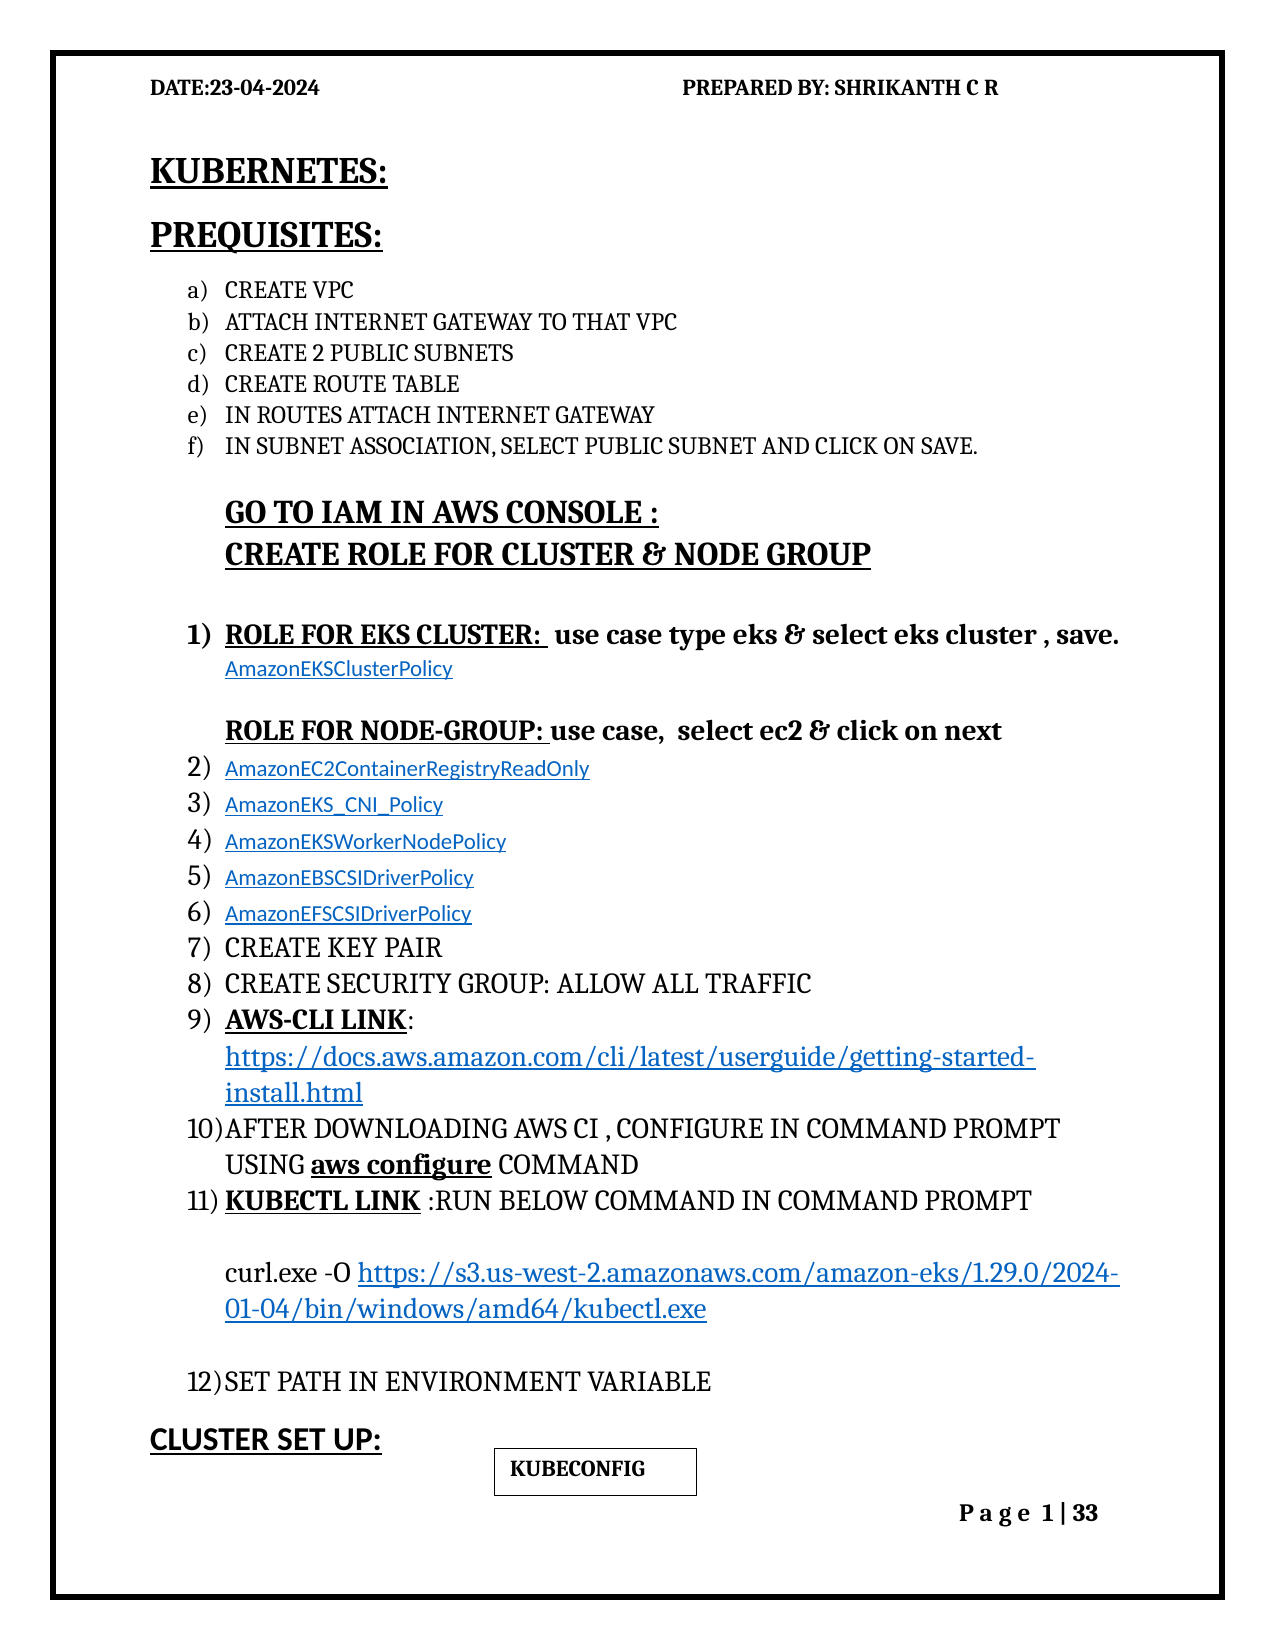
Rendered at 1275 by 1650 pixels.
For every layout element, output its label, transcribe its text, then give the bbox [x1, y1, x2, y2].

list IN ROUTES ATTACH INTERNET GATEWAY [187, 401, 1125, 429]
text CLUSTER SET UP: [150, 1418, 1125, 1458]
list AmazonEBSCSIDriverPolicy [187, 859, 1125, 892]
list CREATE SECURITY GROUP: ALLOW ALL TRAFFIC [187, 967, 1125, 1001]
list AWS-CLI LINK: https://docs.aws.amazon.com/cli/latest/userguide/getting-started-install.html [187, 1003, 1125, 1109]
list AmazonEKS_CNI_Policy [187, 787, 1125, 820]
list IN SUBNET ASSOCIATION, SELECT PUBLIC SUBNET AND CLICK ON SAVE. [187, 432, 1125, 460]
list AFTER DOWNLOADING AWS CI , CONFIGURE IN COMMAND PROMPT USING aws configure COMMAND [187, 1112, 1125, 1182]
list curl.exe -O https://s3.us-west-2.amazonaws.com/amazon-eks/1.29.0/2024-01-04/bin/windows/amd64/kubectl.exe [225, 1257, 1125, 1326]
list AmazonEKSClusterPolicy [225, 654, 1125, 682]
text PREQUISITES: [150, 213, 1125, 256]
list GO TO IAM IN AWS CONSOLE : [225, 494, 1125, 532]
list KUBECTL LINK :RUN BELOW COMMAND IN COMMAND PROMPT [187, 1184, 1125, 1218]
list CREATE ROUTE TABLE [187, 369, 1125, 398]
list SET PATH IN ENVIRONMENT VARIABLE [187, 1365, 1125, 1398]
list AmazonEC2ContainerRegistryReadOnly [187, 751, 1125, 784]
list AmazonEFSCSIDriverPolicy [187, 895, 1125, 929]
list CREATE ROLE FOR CLUSTER & NODE GROUP [225, 535, 1125, 573]
list ATTACH INTERNET GATEWAY TO THAT VPC [187, 307, 1125, 336]
list CREATE KEY PAIR [187, 931, 1125, 965]
list ROLE FOR NODE-GROUP: use case, select ec2 & click on next [225, 714, 1125, 748]
list AmazonEKSWorkerNodePolicy [187, 823, 1125, 856]
list ROLE FOR EKS CLUSTER: use case type eks & select eks cluster , save. [187, 618, 1125, 651]
text KUBERNETES: [150, 150, 1125, 193]
list CREATE VPC [187, 276, 1125, 305]
list CREATE 2 PUBLIC SUBNETS [187, 338, 1125, 367]
